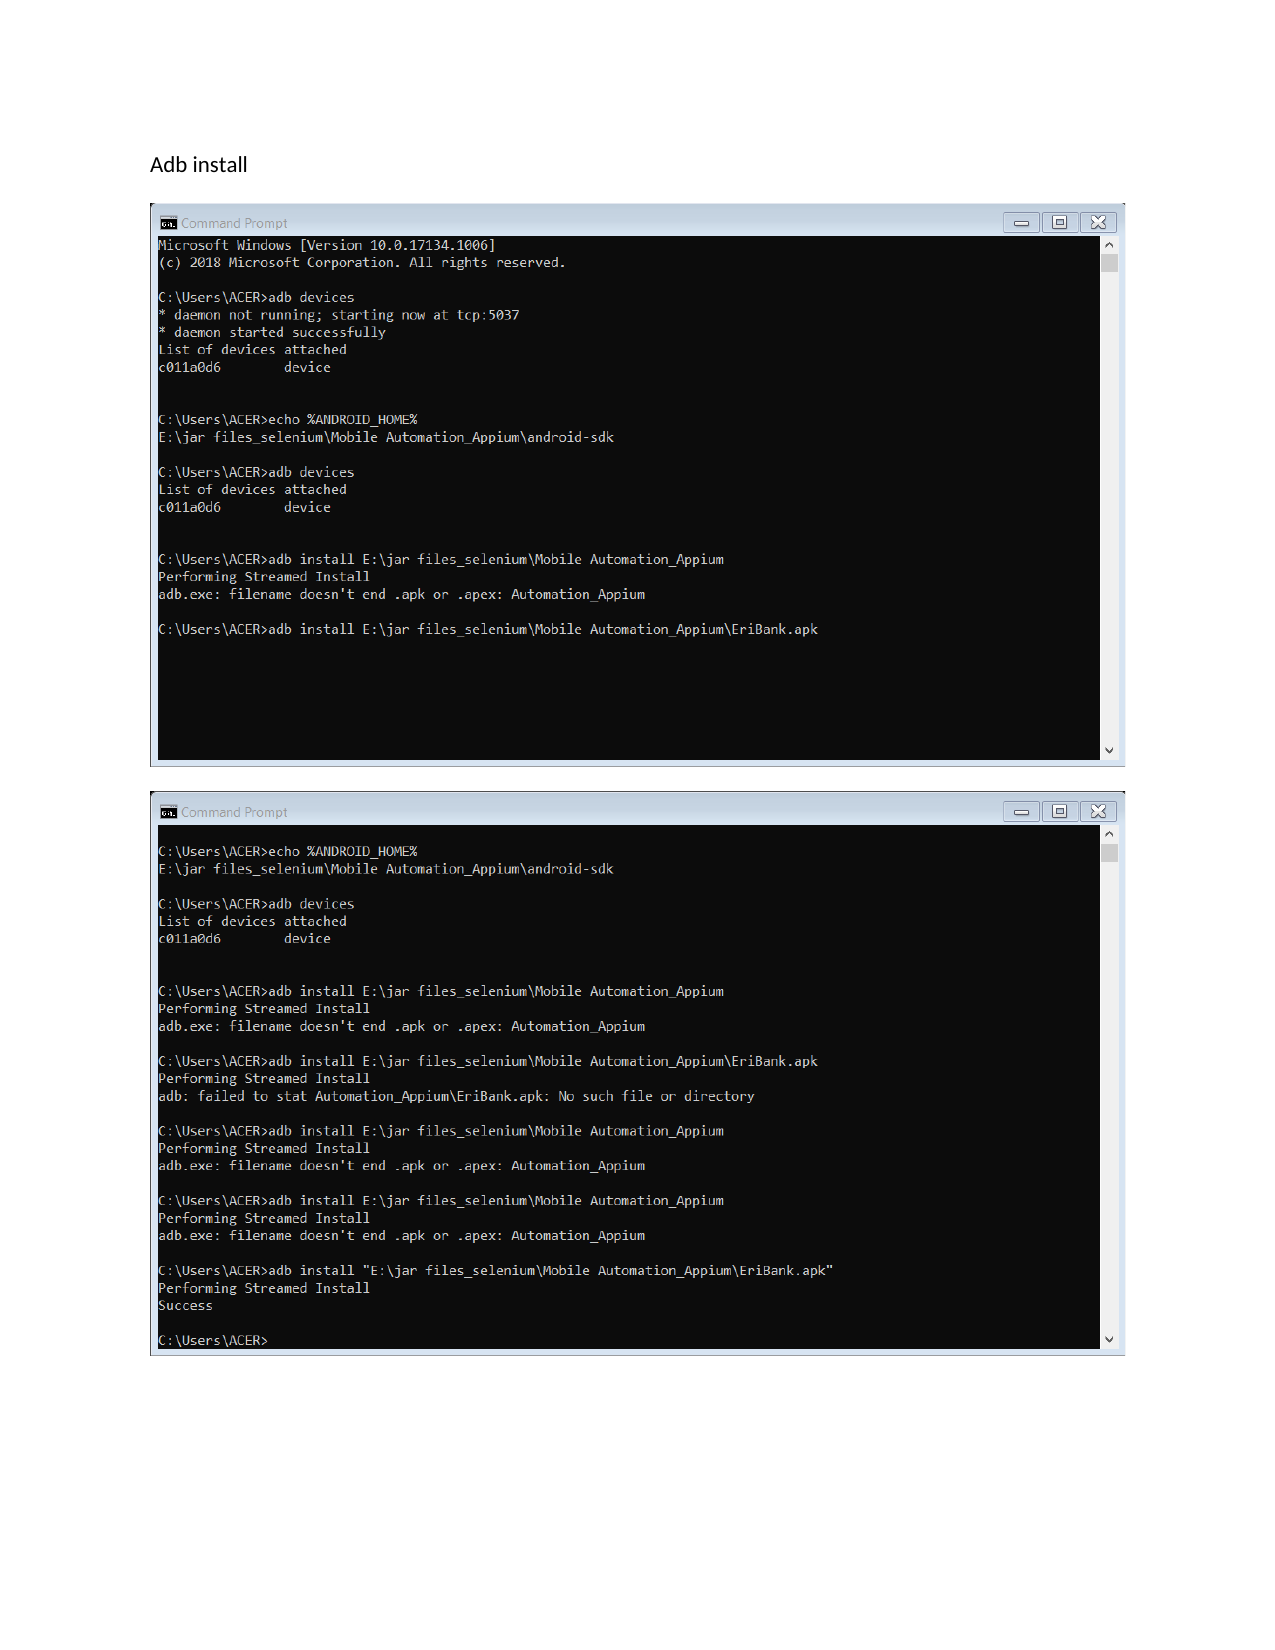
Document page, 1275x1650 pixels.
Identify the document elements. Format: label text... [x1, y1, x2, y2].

text Adb install [150, 150, 1125, 178]
